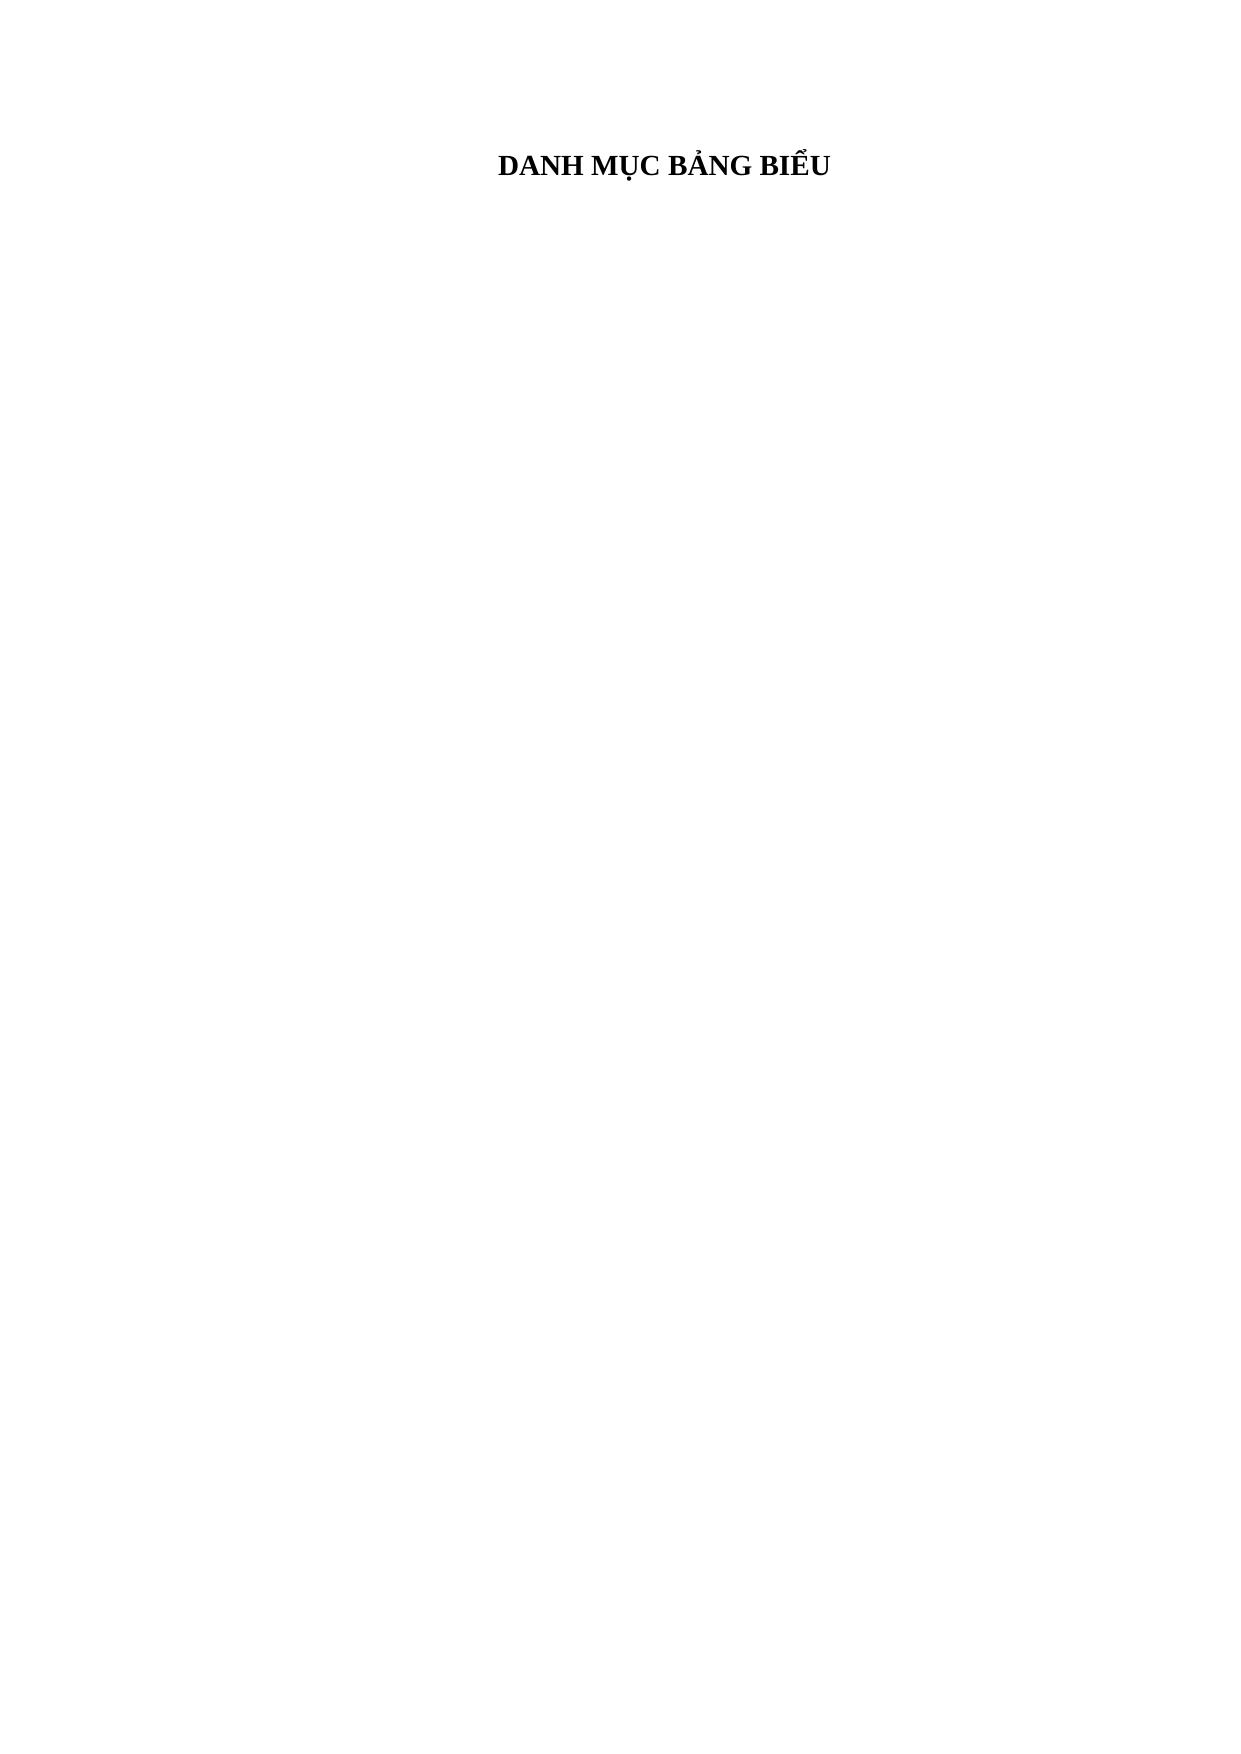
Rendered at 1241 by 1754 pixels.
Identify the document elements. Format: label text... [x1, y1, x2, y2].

subtitle DANH MỤC BẢNG BIỂU [207, 148, 1122, 181]
